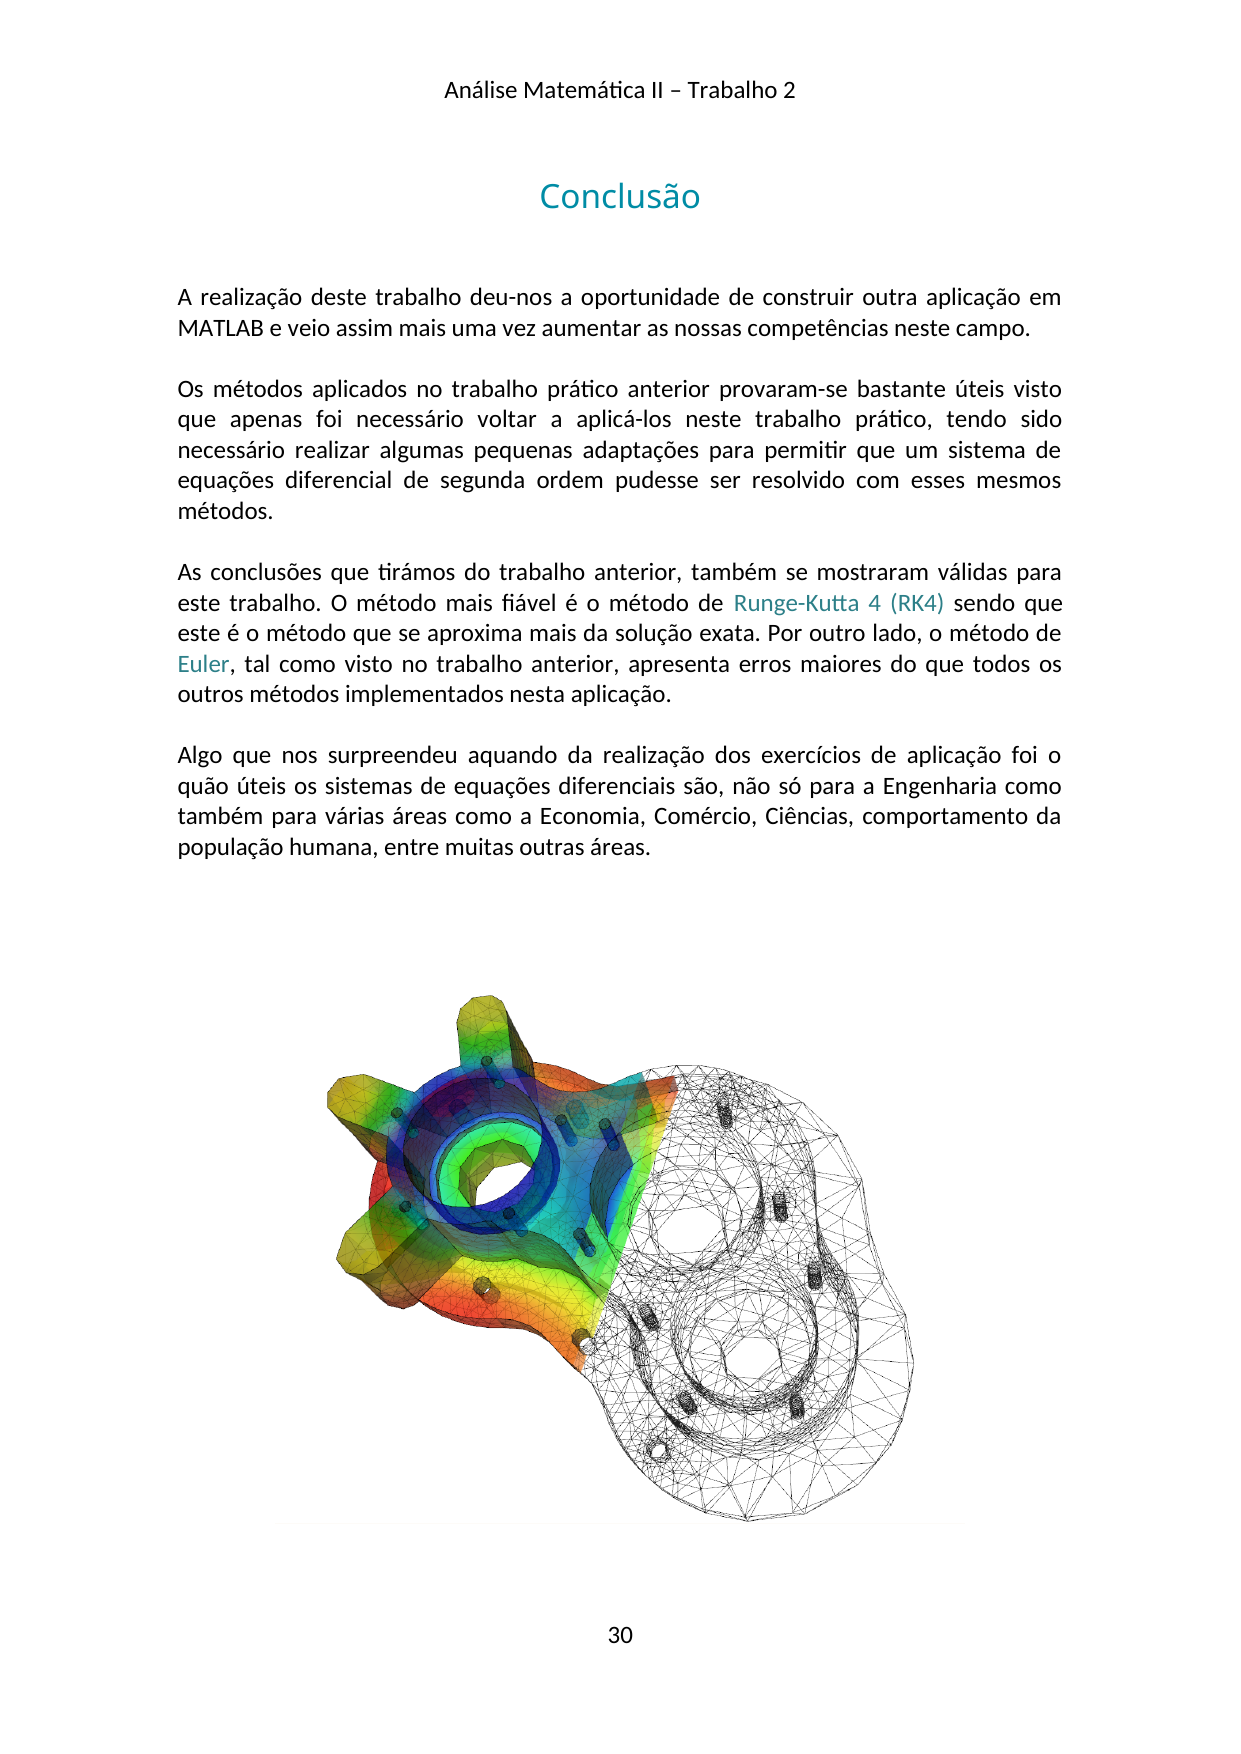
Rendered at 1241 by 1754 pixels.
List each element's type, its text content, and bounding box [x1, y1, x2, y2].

text A realização deste trabalho deu-nos a oportunidade de construir outra aplicação em MATLAB e veio assim mais uma vez aumentar as nossas competências neste campo. [177, 282, 1063, 343]
subtitle Conclusão [177, 173, 1063, 218]
picture [275, 983, 965, 1524]
text As conclusões que tirámos do trabalho anterior, também se mostraram válidas para este trabalho. O método mais fiável é o método de Runge-Kutta 4 (RK4) sendo que este é o método que se aproxima mais da solução exata. Por outro lado, o método de Euler, tal como visto no trabalho anterior, apresenta erros maiores do que todos os outros métodos implementados nesta aplicação. [177, 556, 1063, 709]
text Os métodos aplicados no trabalho prático anterior provaram-se bastante úteis visto que apenas foi necessário voltar a aplicá-los neste trabalho prático, tendo sido necessário realizar algumas pequenas adaptações para permitir que um sistema de equações diferencial de segunda ordem pudesse ser resolvido com esses mesmos métodos. [177, 373, 1063, 526]
text Algo que nos surpreendeu aquando da realização dos exercícios de aplicação foi o quão úteis os sistemas de equações diferenciais são, não só para a Engenharia como também para várias áreas como a Economia, Comércio, Ciências, comportamento da população humana, entre muitas outras áreas. [177, 739, 1063, 861]
